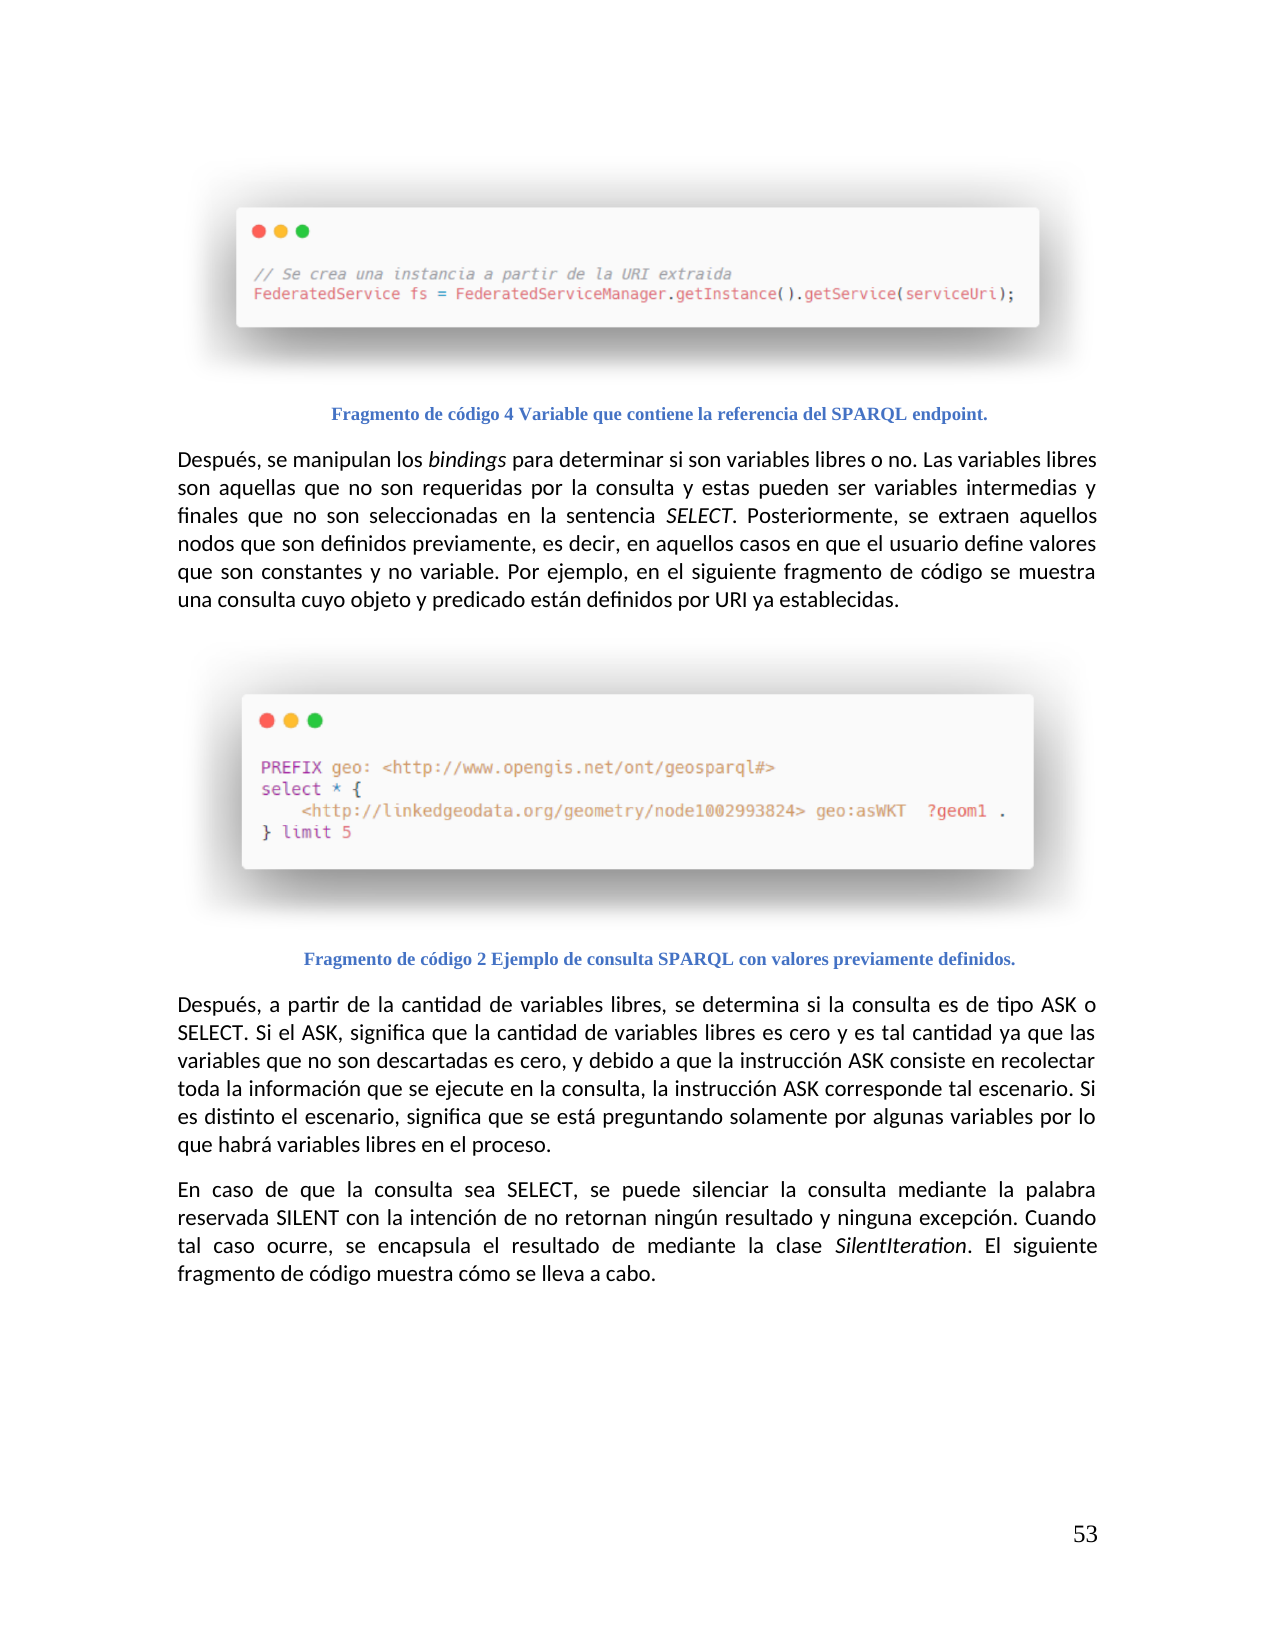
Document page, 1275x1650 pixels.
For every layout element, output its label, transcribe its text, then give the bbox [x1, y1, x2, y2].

picture [210, 661, 1068, 900]
text Después, se manipulan los bindings para determinar si son variables libres o no. Las variables libres son aquellas que no son requeridas por la consulta y estas pueden ser variables intermedias y finales que no son seleccionadas en la sentencia SELECT. Posteriormente, se extraen aquellos nodos que son definidos previamente, es decir, en aquellos casos en que el usuario define valores que son constantes y no variable. Por ejemplo, en el siguiente fragmento de código se muestra una consulta cuyo objeto y predicado están definidos por URI ya establecidas. [177, 445, 1098, 613]
text Después, a partir de la cantidad de variables libres, se determina si la consulta es de tipo ASK o SELECT. Si el ASK, significa que la cantidad de variables libres es cero y es tal cantidad ya que las variables que no son descartadas es cero, y debido a que la instrucción ASK consiste en recolectar toda la información que se ejecute en la consulta, la instrucción ASK corresponde tal escenario. Si es distinto el escenario, significa que se está preguntando solamente por algunas variables por lo que habrá variables libres en el proceso. [177, 990, 1098, 1158]
text Fragmento de código 4 Variable que contiene la referencia del SPARQL endpoint. [177, 403, 1098, 424]
picture [210, 179, 1067, 355]
text Fragmento de código 2 Ejemplo de consulta SPARQL con valores previamente definidos. [177, 948, 1098, 969]
text En caso de que la consulta sea SELECT, se puede silenciar la consulta mediante la palabra reservada SILENT con la intención de no retornan ningún resultado y ninguna excepción. Cuando tal caso ocurre, se encapsula el resultado de mediante la clase SilentIteration. El siguiente fragmento de código muestra cómo se lleva a cabo. [177, 1175, 1098, 1287]
